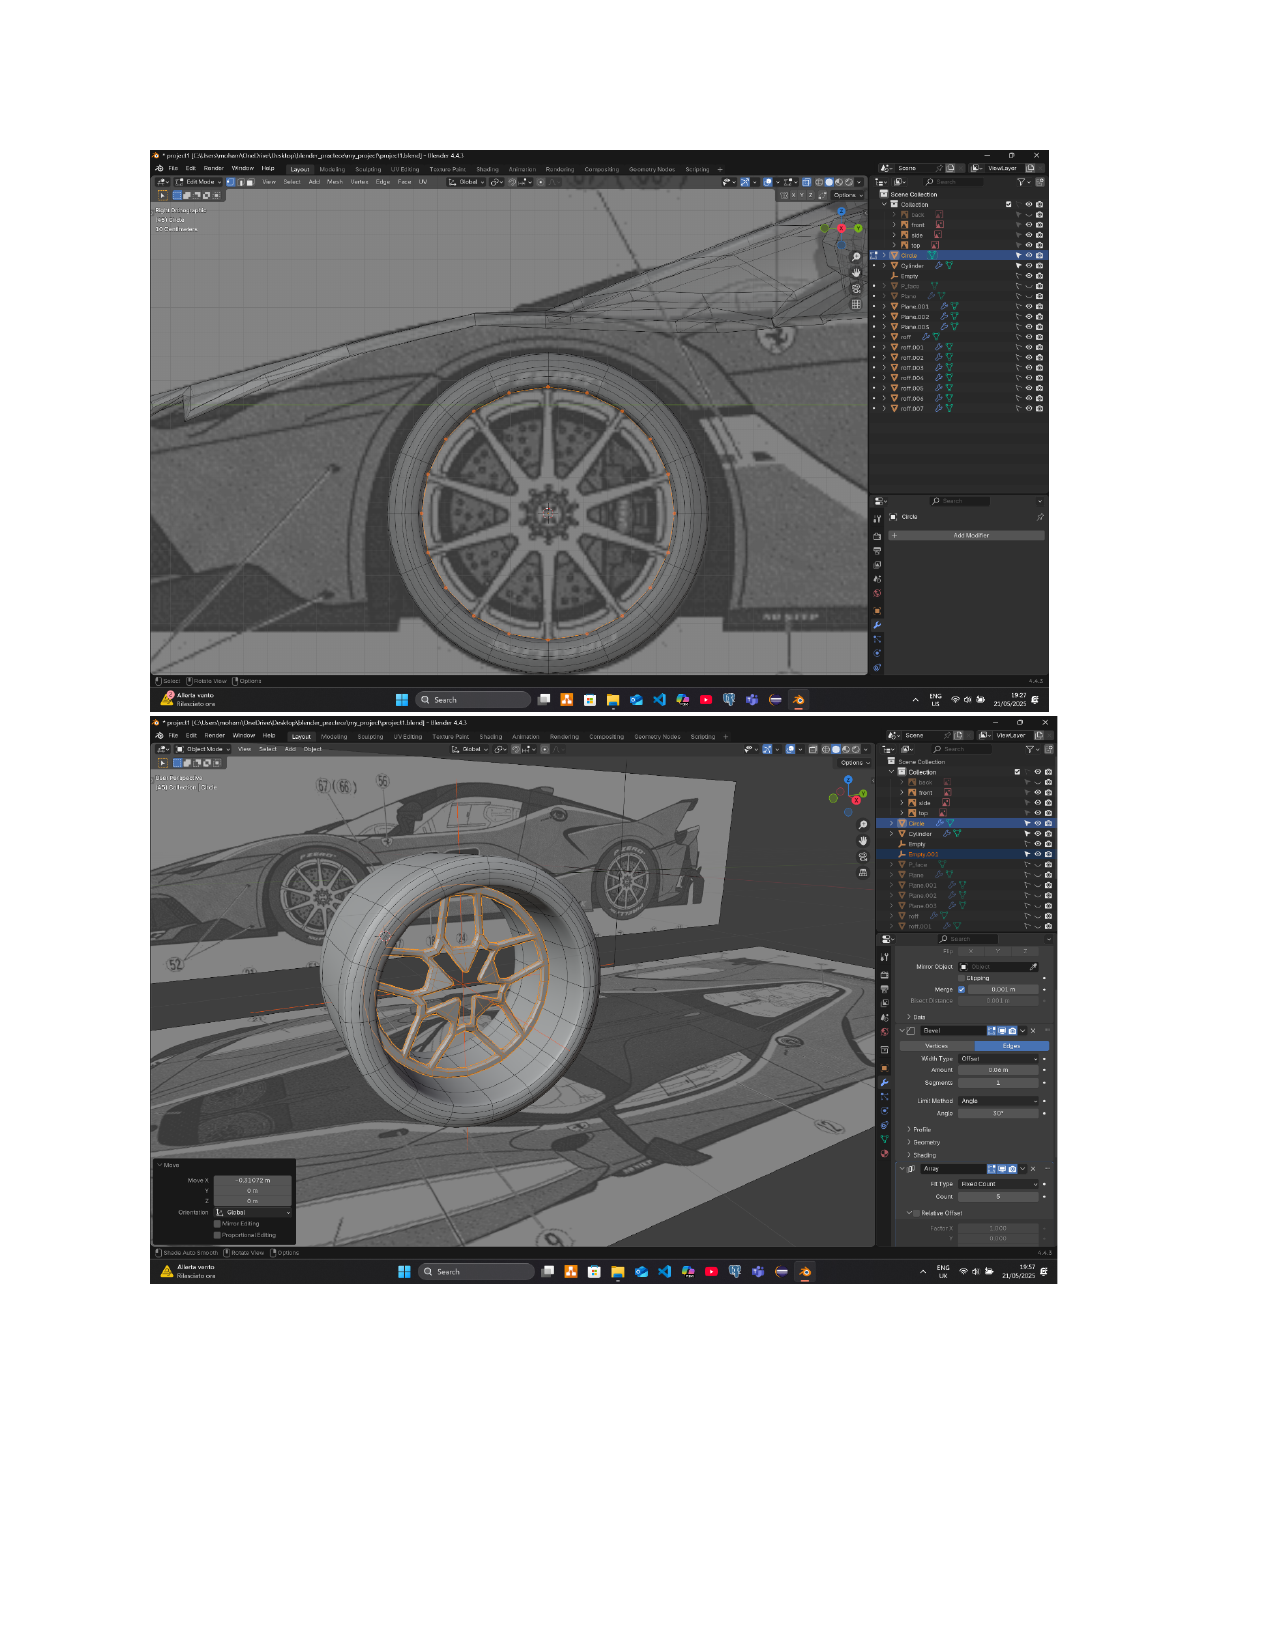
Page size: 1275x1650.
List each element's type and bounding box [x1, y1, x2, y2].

picture [150, 150, 1049, 712]
picture [150, 716, 1058, 1284]
